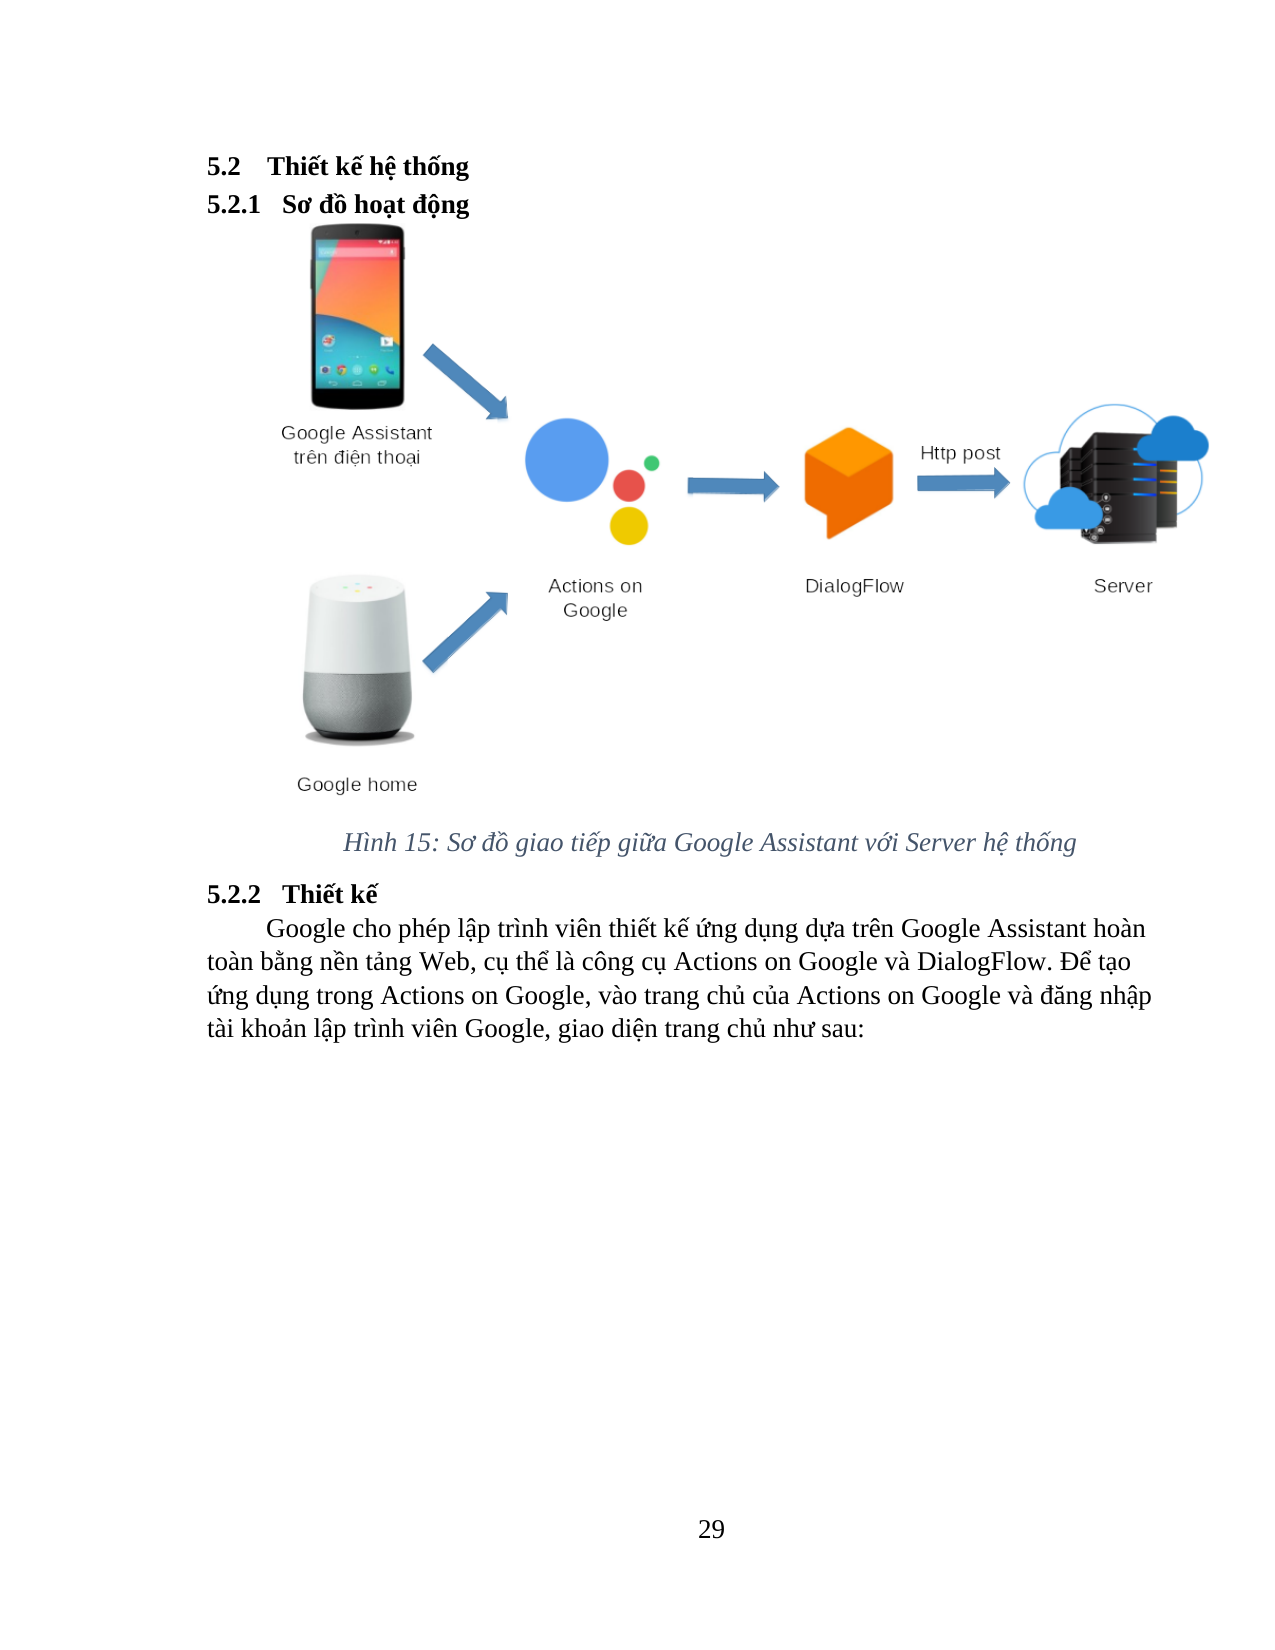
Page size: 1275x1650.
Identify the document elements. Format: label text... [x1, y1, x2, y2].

text Hình 15: Sơ đồ giao tiếp giữa Google Assistant với Server hệ thống [207, 826, 1157, 857]
subtitle Thiết kế [207, 878, 1157, 909]
subtitle Thiết kế hệ thống [207, 150, 1157, 181]
text Google cho phép lập trình viên thiết kế ứng dụng dựa trên Google Assistant hoàn toàn bằng nền tảng Web, cụ thể là công cụ Actions on Google và DialogFlow. Để tạo ứng dụng trong Actions on Google, vào trang chủ của Actions on Google và đăng nhập tài khoản lập trình viên Google, giao diện trang chủ như sau: [207, 912, 1157, 1043]
subtitle Sơ đồ hoạt động [207, 188, 1157, 219]
